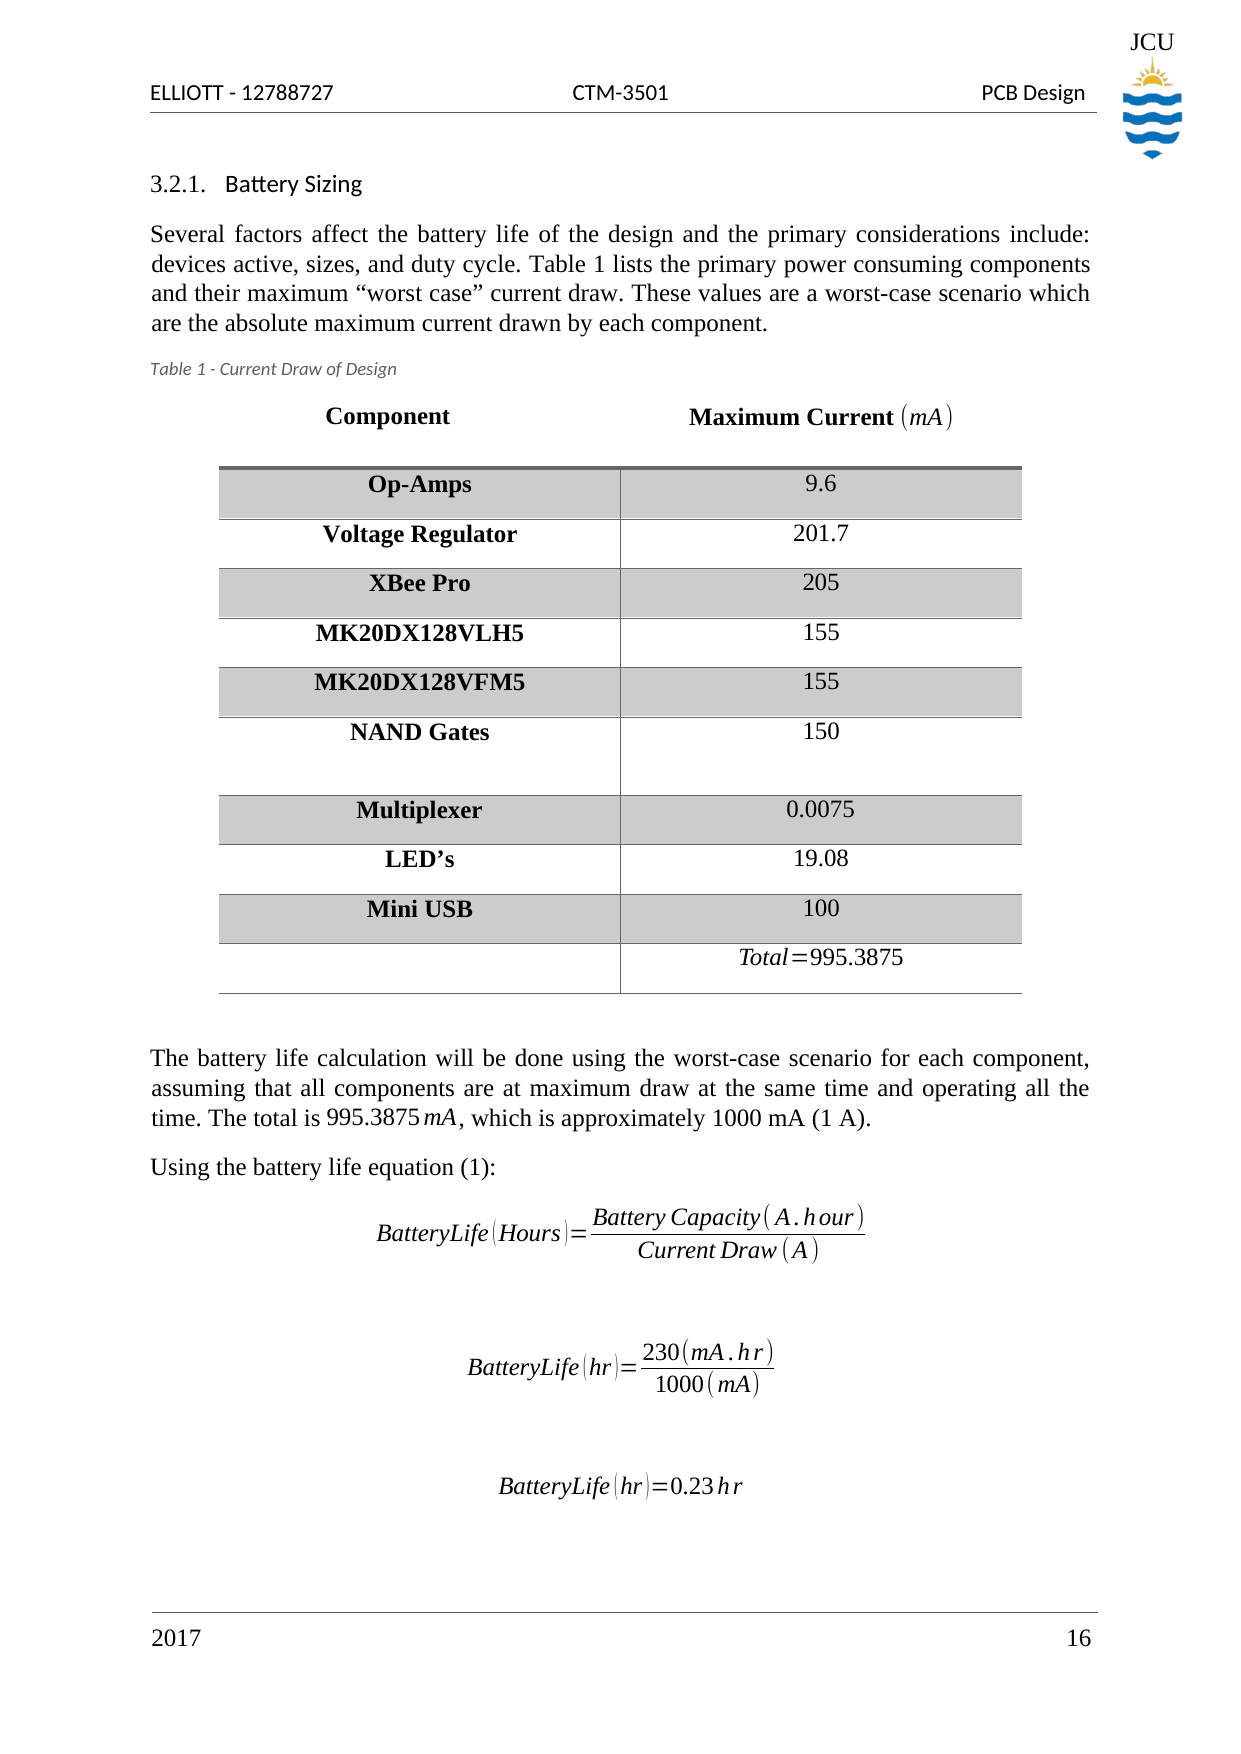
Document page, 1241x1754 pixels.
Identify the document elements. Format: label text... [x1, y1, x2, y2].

table_cell [621, 718, 1022, 794]
table_cell [621, 796, 1022, 844]
table_cell NAND Gates [219, 718, 620, 794]
text The battery life calculation will be done using the worst-case scenario for each component, assuming that all components are at maximum draw at the same time and operating all the time. The total is , which is approximately 1000 mA (1 A). [150, 1043, 1091, 1131]
text Several factors affect the battery life of the design and the primary considerations include: devices active, sizes, and duty cycle. Table 1 lists the primary power consuming components and their maximum “worst case” current draw. These values are a worst-case scenario which are the absolute maximum current drawn by each component. [150, 219, 1091, 337]
table_header Component [219, 401, 621, 466]
table_cell [621, 520, 1022, 568]
table_cell [219, 944, 620, 993]
table_cell Voltage Regulator [219, 520, 620, 568]
table_cell [621, 668, 1022, 716]
table_cell MK20DX128VLH5 [219, 619, 620, 667]
table_cell MK20DX128VFM5 [219, 668, 620, 716]
table_cell [621, 470, 1022, 518]
table_cell [621, 845, 1022, 893]
table_cell LED’s [219, 845, 620, 893]
table_cell [621, 619, 1022, 667]
table_cell Mini USB [219, 895, 620, 943]
subtitle Battery Sizing [150, 168, 1091, 199]
table_cell [621, 895, 1022, 943]
table_cell [621, 569, 1022, 617]
picture [1118, 53, 1188, 165]
text Using the battery life equation (1): [150, 1152, 1091, 1181]
table_header Maximum Current [621, 401, 1022, 466]
text Table 1 - Current Draw of Design [150, 358, 1091, 381]
table_cell [621, 944, 1022, 993]
table_cell XBee Pro [219, 569, 620, 617]
table_cell Multiplexer [219, 796, 620, 844]
table_cell Op-Amps [219, 470, 620, 518]
